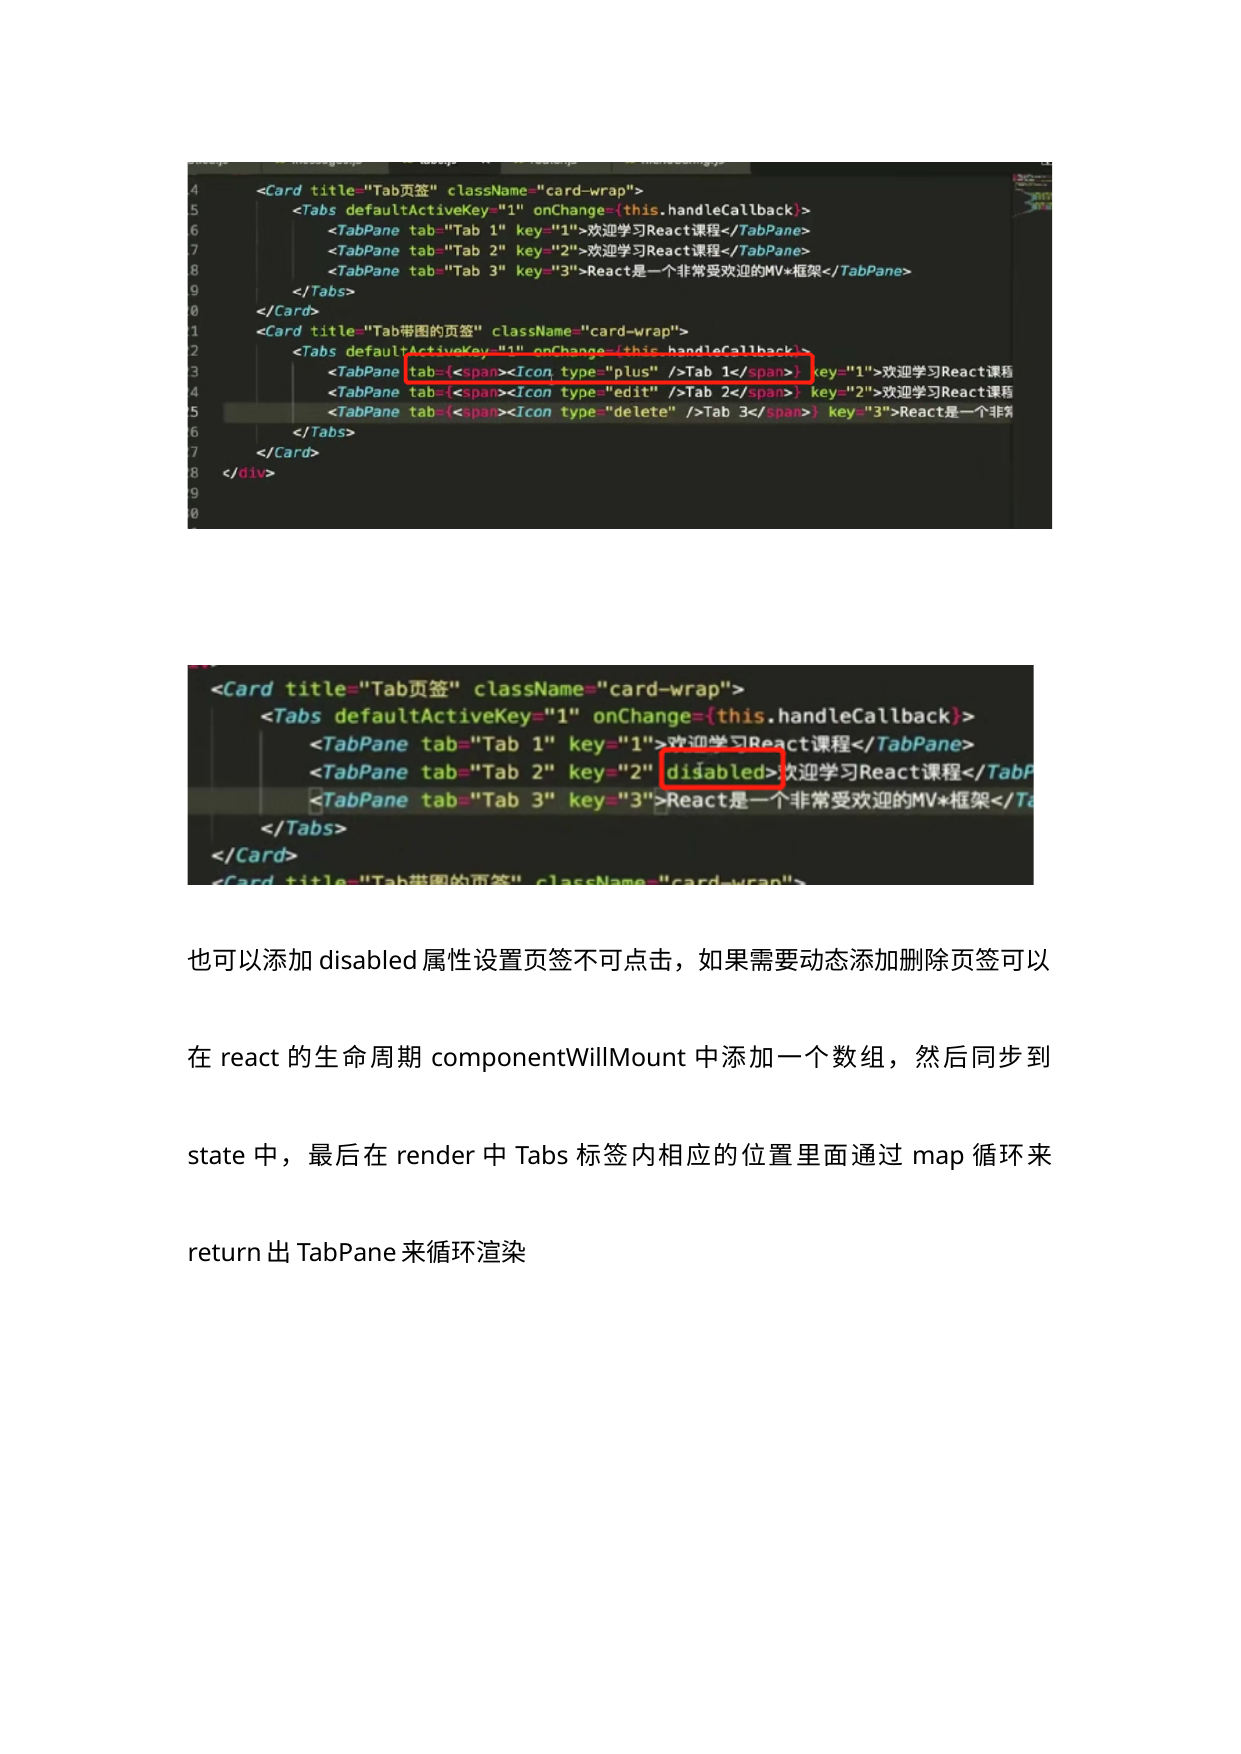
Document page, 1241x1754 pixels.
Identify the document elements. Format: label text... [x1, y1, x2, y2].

picture [187, 162, 1053, 529]
picture [187, 665, 1034, 885]
